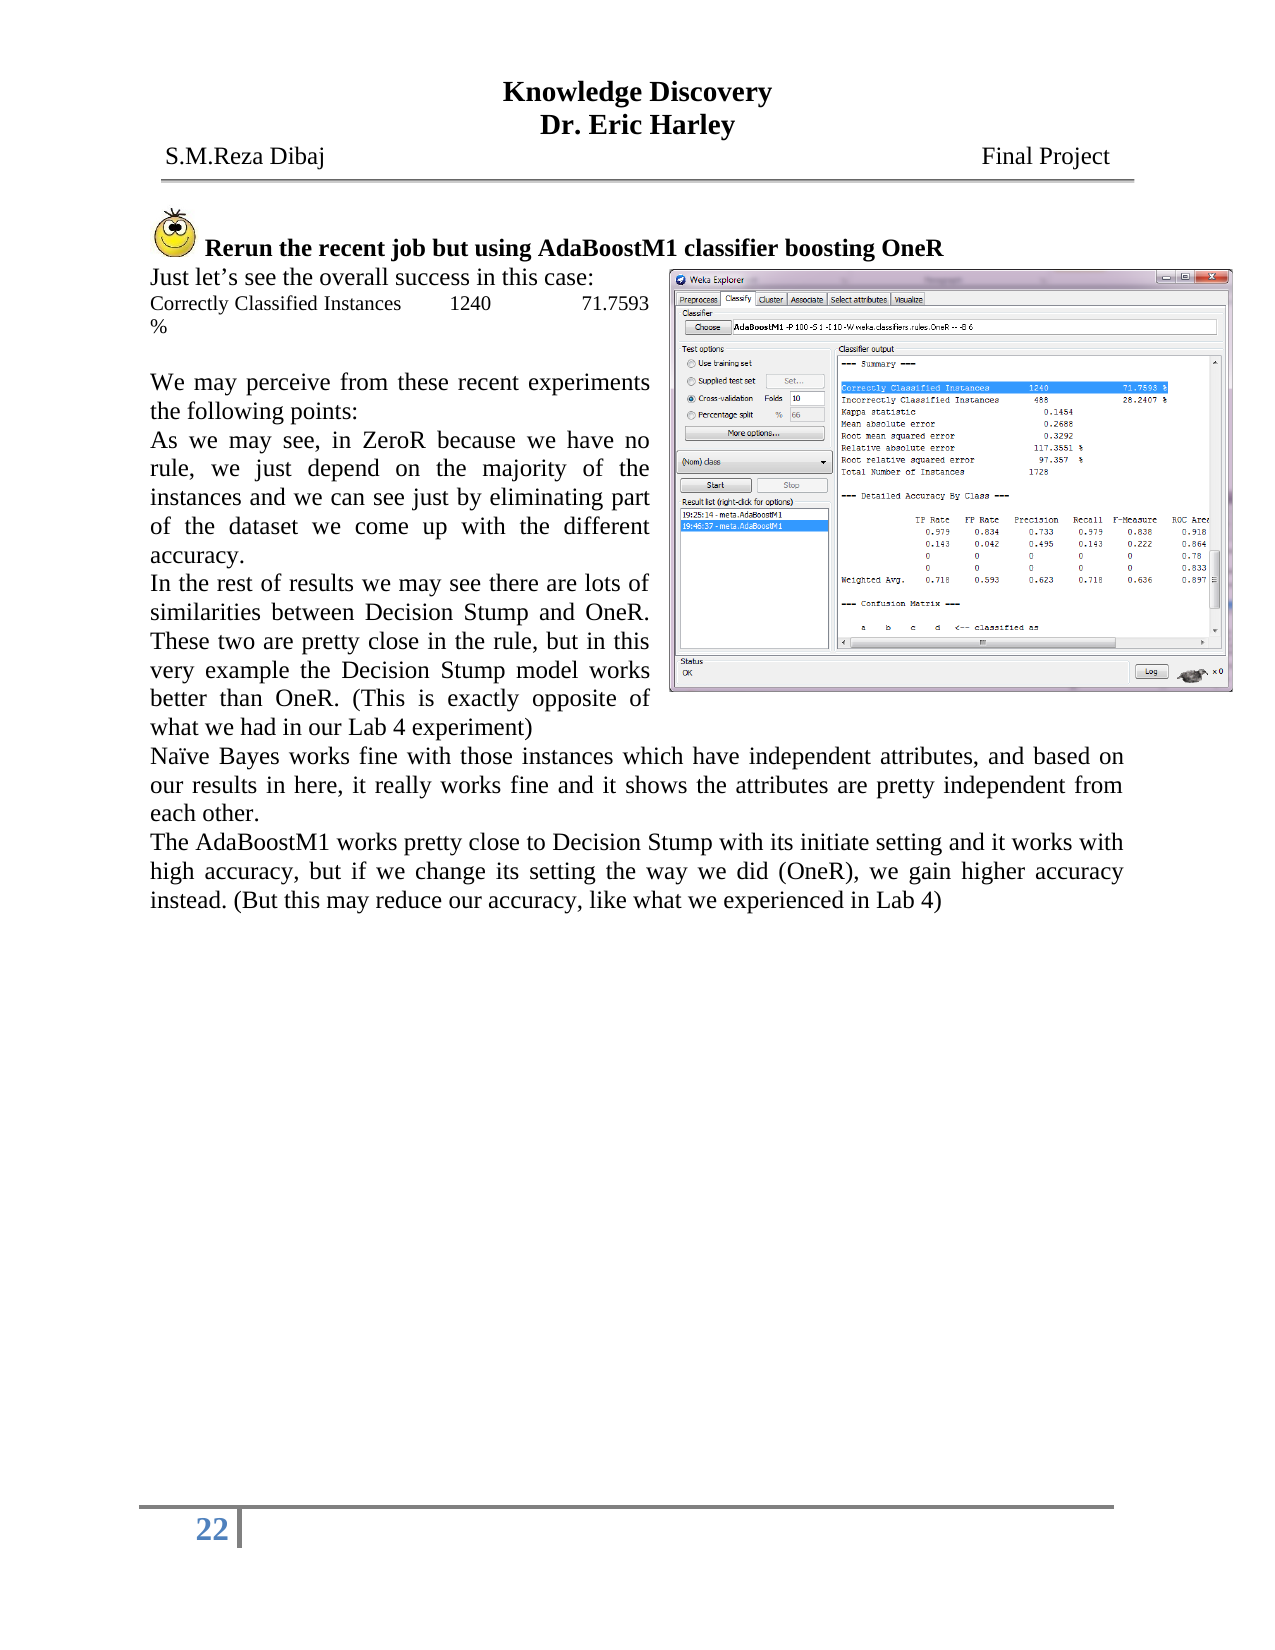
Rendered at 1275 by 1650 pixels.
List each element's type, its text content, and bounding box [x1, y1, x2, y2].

picture [150, 198, 199, 257]
picture [669, 269, 1233, 692]
picture [161, 179, 1135, 183]
text As we may see, in ZeroR because we have no rule, we just depend on the majority of the instances and we can see just by eliminating part of the dataset we come up with the different accuracy. [150, 425, 669, 568]
text The AdaBoostM1 works pretty close to Decision Stump with its initiate setting and it works with high accuracy, but if we change its setting the way we did (OneR), we gain higher accuracy instead. (But this may reduce our accuracy, like what we experienced in Lab 4) [150, 827, 1125, 913]
text Correctly Classified Instances 1240 71.7593 % [150, 290, 669, 338]
text Just let’s see the overall success in this case: [150, 262, 1125, 290]
text Naïve Bayes works fine with those instances which have independent attributes, and based on our results in here, it really works fine and it shows the attributes are pretty independent from each other. [150, 741, 1125, 827]
text In the rest of results we may see there are lots of similarities between Decision Stump and OneR. These two are pretty close in the rule, but in this very example the Decision Stump model works better than OneR. (This is exactly opposite of what we had in our Lab 4 experiment) [150, 568, 1125, 741]
text Rerun the recent job but using AdaBoostM1 classifier boosting OneR [150, 198, 1125, 262]
text We may perceive from these recent experiments the following points: [150, 367, 669, 425]
